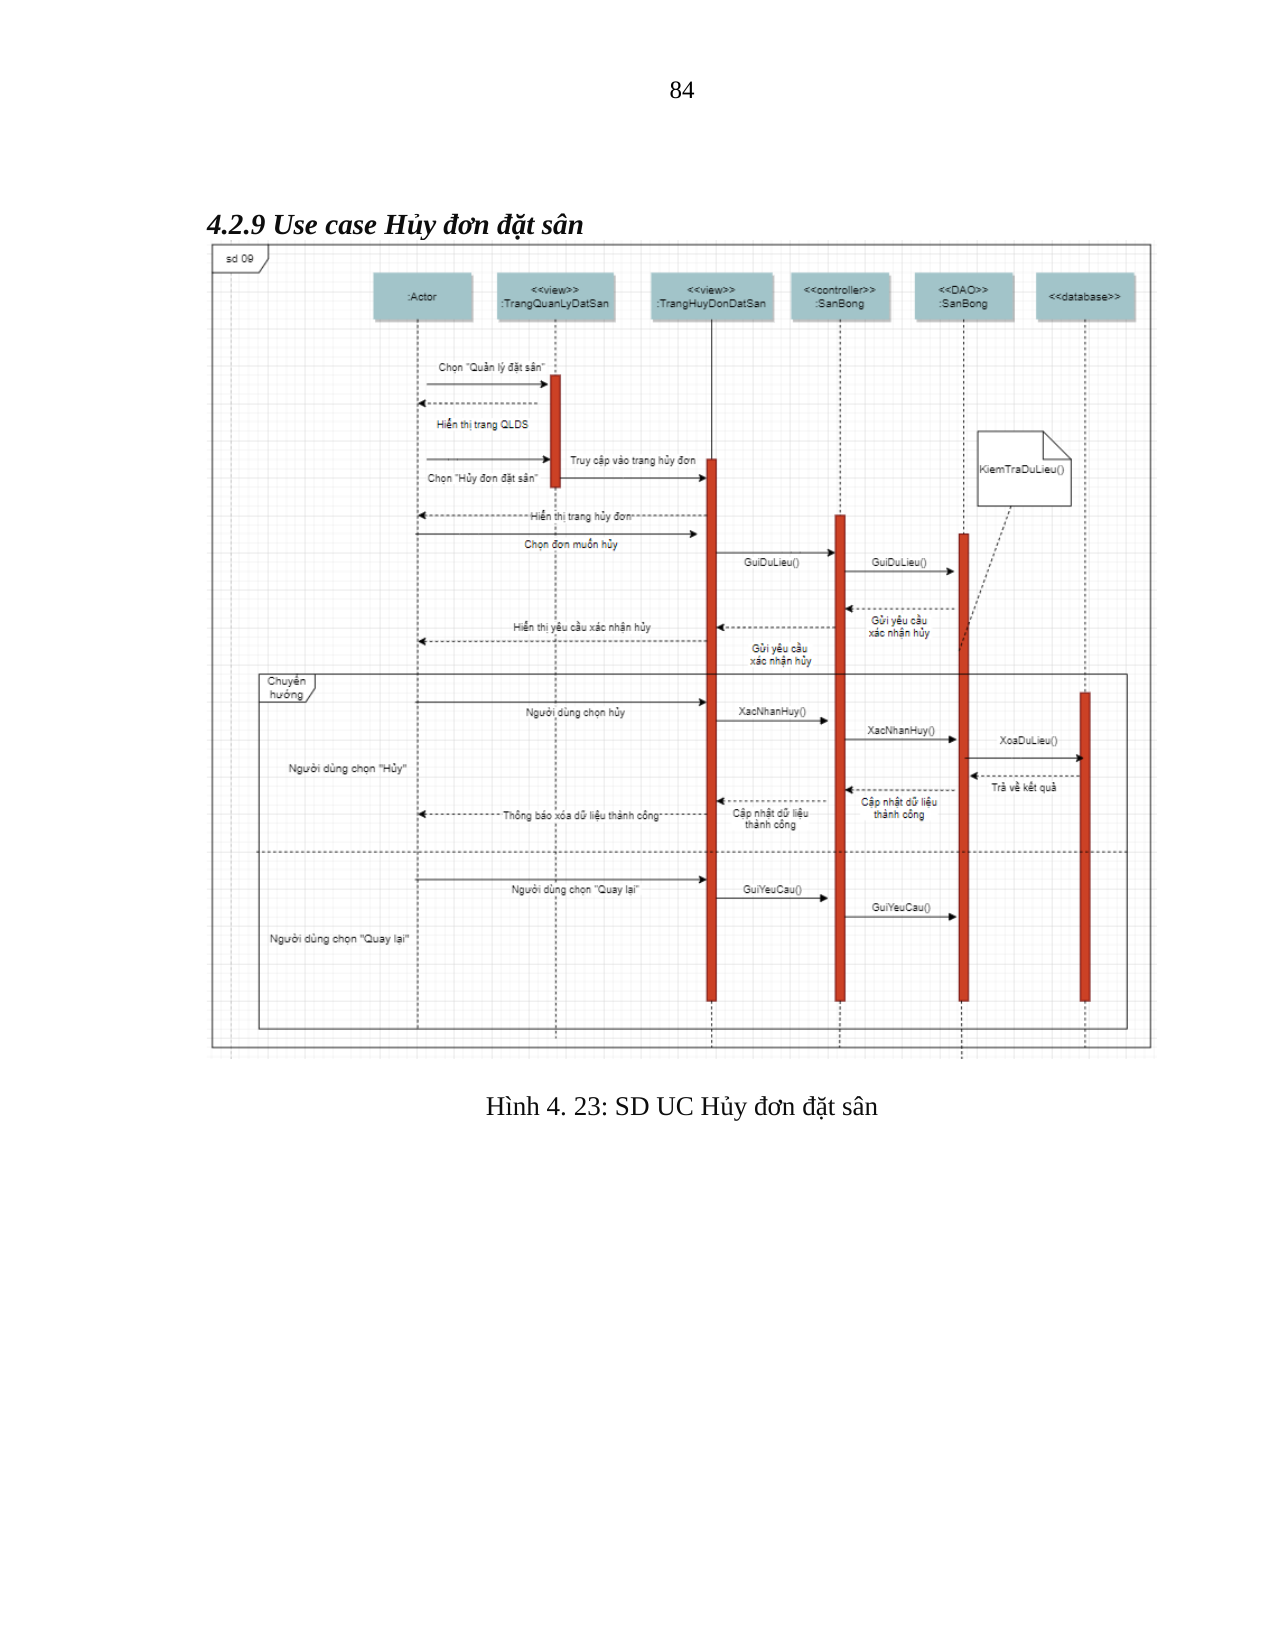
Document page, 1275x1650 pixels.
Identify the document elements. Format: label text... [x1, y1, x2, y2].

picture [206, 240, 1157, 1059]
subtitle 4.2.9 Use case Hủy đơn đặt sân [207, 207, 1157, 240]
text Hình 4. 23: SD UC Hủy đơn đặt sân [207, 1090, 1157, 1121]
